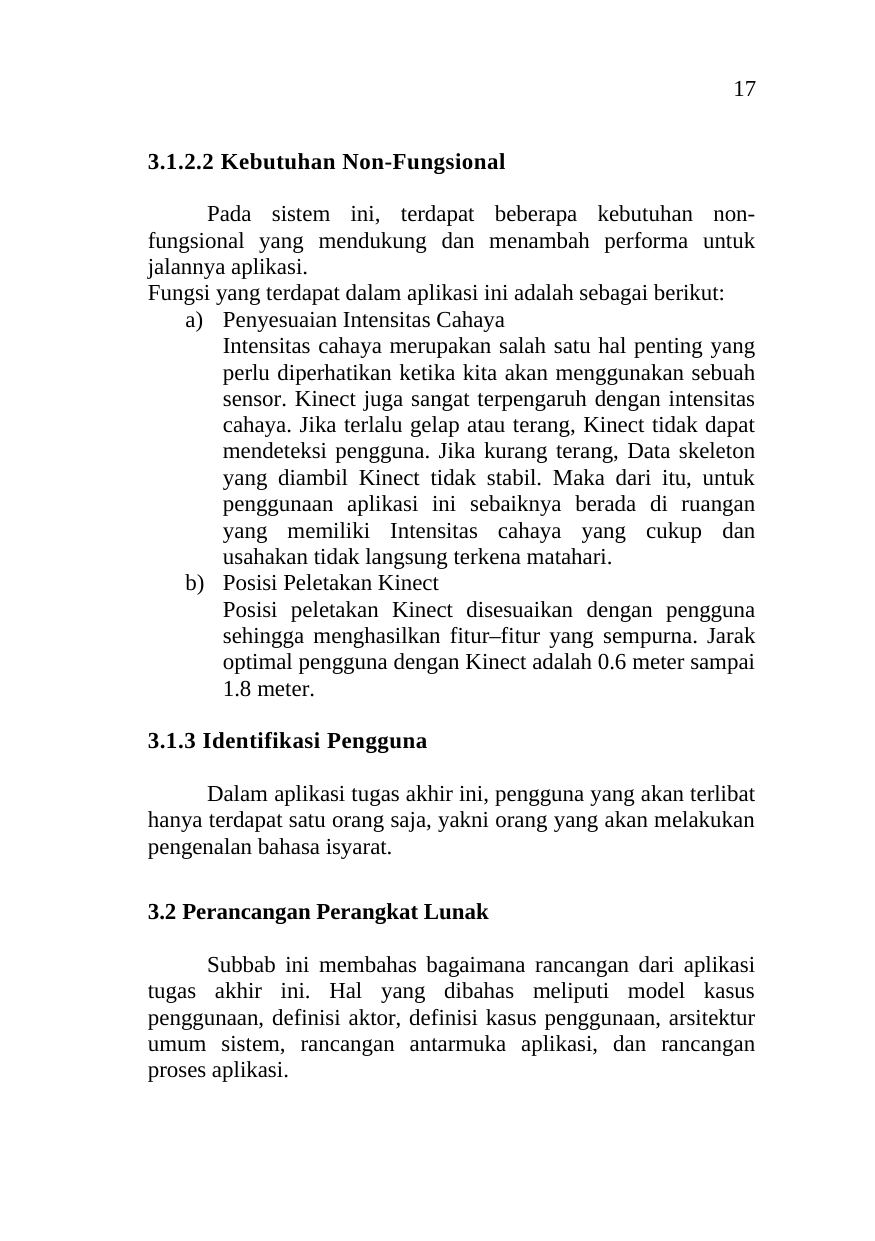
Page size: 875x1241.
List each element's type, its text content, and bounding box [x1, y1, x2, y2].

list Penyesuaian Intensitas Cahaya [185, 306, 756, 332]
text Intensitas cahaya merupakan salah satu hal penting yang perlu diperhatikan ketika kita akan menggunakan sebuah sensor. Kinect juga sangat terpengaruh dengan intensitas cahaya. Jika terlalu gelap atau terang, Kinect tidak dapat mendeteksi pengguna. Jika kurang terang, Data skeleton yang diambil Kinect tidak stabil. Maka dari itu, untuk penggunaan aplikasi ini sebaiknya berada di ruangan yang memiliki Intensitas cahaya yang cukup dan usahakan tidak langsung terkena matahari. [223, 332, 756, 569]
text Dalam aplikasi tugas akhir ini, pengguna yang akan terlibat hanya terdapat satu orang saja, yakni orang yang akan melakukan pengenalan bahasa isyarat. [148, 780, 756, 859]
text Pada sistem ini, terdapat beberapa kebutuhan non-fungsional yang mendukung dan menambah performa untuk jalannya aplikasi. [148, 200, 756, 279]
subtitle 3.2 Perancangan Perangkat Lunak [148, 898, 756, 924]
text Posisi peletakan Kinect disesuaikan dengan pengguna sehingga menghasilkan fitur–fitur yang sempurna. Jarak optimal pengguna dengan Kinect adalah 0.6 meter sampai 1.8 meter. [223, 596, 756, 701]
text Fungsi yang terdapat dalam aplikasi ini adalah sebagai berikut: [148, 279, 756, 306]
subtitle 3.1.2.2 Kebutuhan Non-Fungsional [148, 148, 756, 174]
subtitle 3.1.3 Identifikasi Pengguna [148, 727, 756, 754]
text Subbab ini membahas bagaimana rancangan dari aplikasi tugas akhir ini. Hal yang dibahas meliputi model kasus penggunaan, definisi aktor, definisi kasus penggunaan, arsitektur umum sistem, rancangan antarmuka aplikasi, dan rancangan proses aplikasi. [148, 951, 756, 1083]
list Posisi Peletakan Kinect [185, 569, 756, 596]
